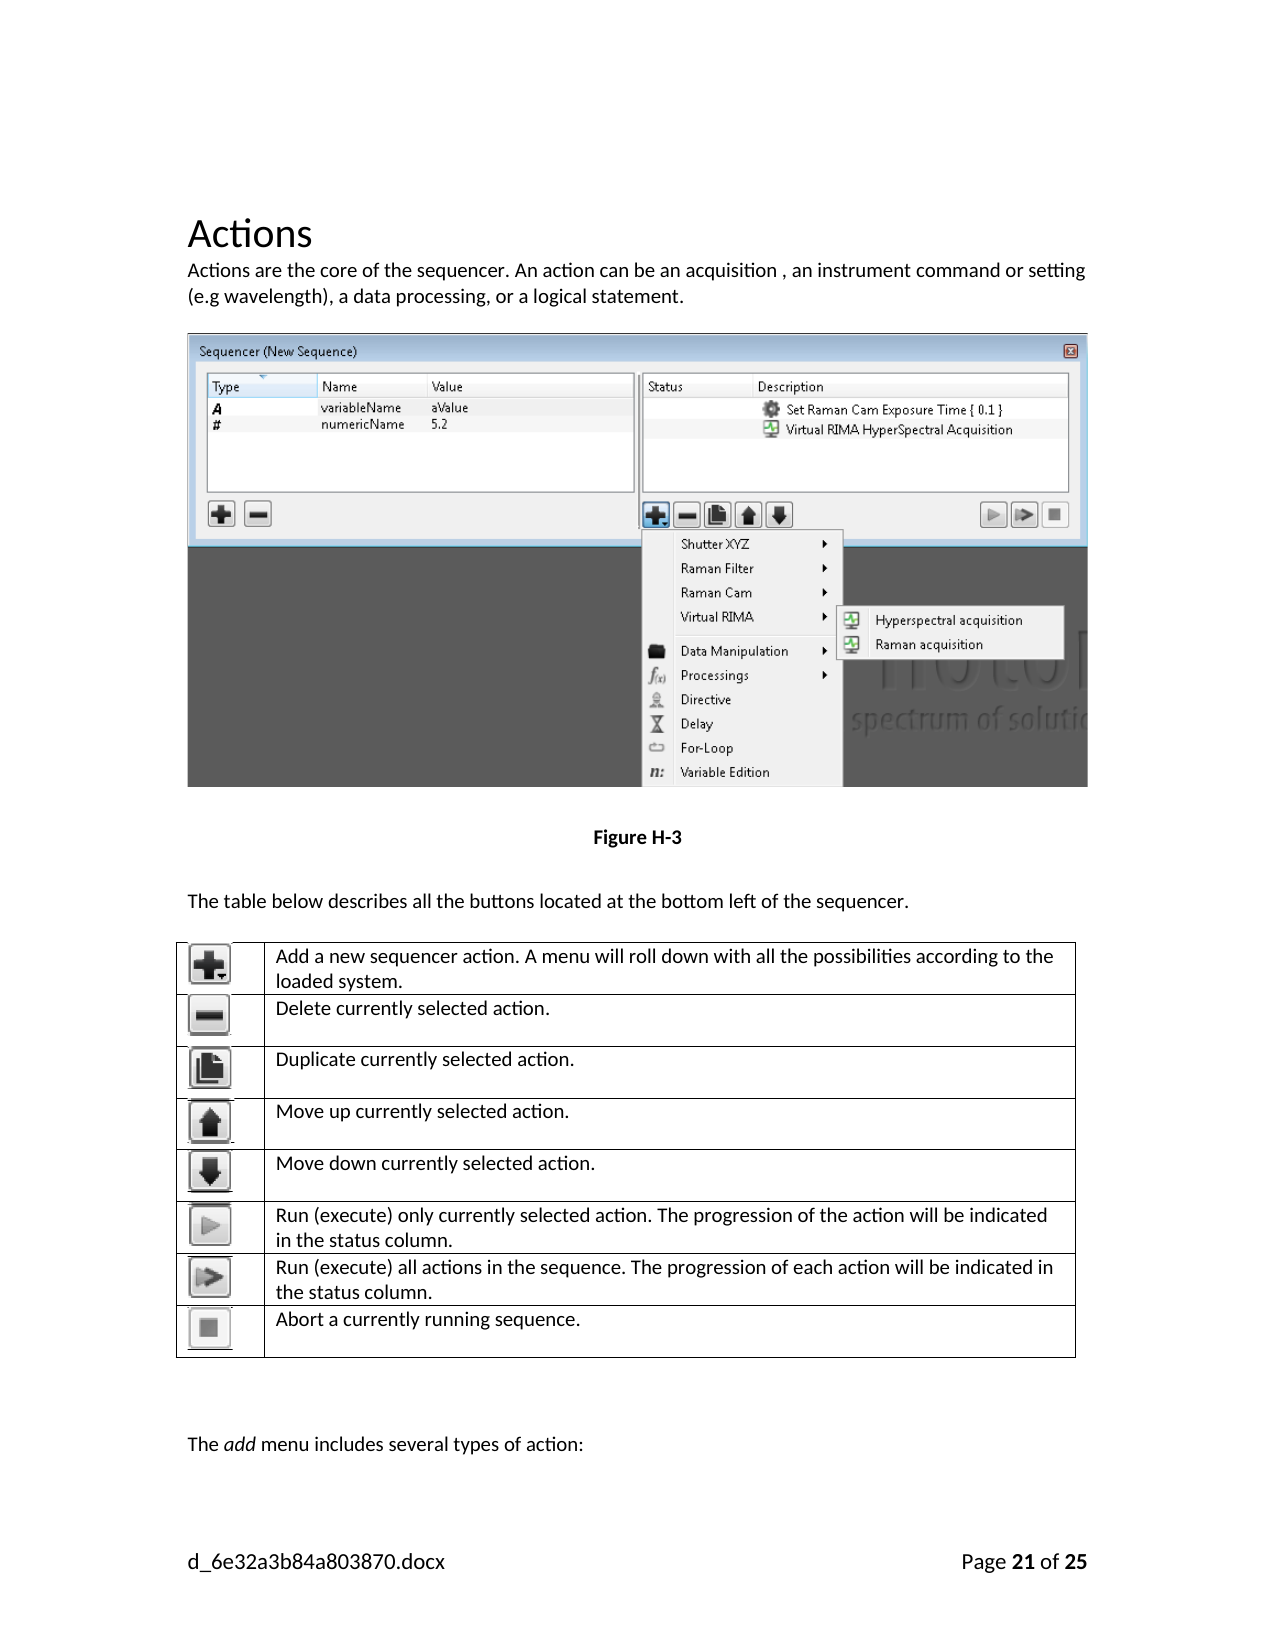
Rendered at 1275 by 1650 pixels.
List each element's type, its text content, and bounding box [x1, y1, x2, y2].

text The add menu includes several types of action: [187, 1431, 1087, 1457]
table_cell Duplicate currently selected action. [265, 1047, 1075, 1097]
table_header [177, 943, 264, 994]
picture [187, 942, 233, 987]
table_cell [177, 995, 264, 1046]
picture [187, 994, 232, 1036]
picture [187, 1202, 232, 1246]
table_cell [177, 1150, 264, 1201]
picture [187, 1098, 235, 1144]
text Actions are the core of the sequencer. An action can be an acquisition , an instrument command or setting (e.g wavelength), a data processing, or a logical statement. [187, 258, 1087, 308]
table_cell Delete currently selected action. [265, 995, 1075, 1046]
table_cell Move down currently selected action. [265, 1150, 1075, 1201]
table_cell Move up currently selected action. [265, 1099, 1075, 1149]
picture [187, 1150, 233, 1193]
picture [187, 1306, 233, 1350]
table_cell Abort a currently running sequence. [265, 1306, 1075, 1357]
subtitle Actions [187, 207, 1087, 258]
table_header Add a new sequencer action. A menu will roll down with all the possibilities according to the loaded system. [265, 943, 1075, 994]
table_cell [177, 1099, 264, 1149]
table_cell [177, 1306, 264, 1357]
text Figure H-3 [187, 824, 1087, 850]
picture [187, 1254, 233, 1300]
table_cell [177, 1047, 264, 1097]
table_cell [177, 1254, 264, 1305]
picture [187, 1046, 232, 1089]
table_cell Run (execute) all actions in the sequence. The progression of each action will be indicated in the status column. [265, 1254, 1075, 1305]
table_cell Run (execute) only currently selected action. The progression of the action will be indicated in the status column. [265, 1202, 1075, 1253]
table_cell [177, 1202, 264, 1253]
text The table below describes all the buttons located at the bottom left of the sequencer. [187, 888, 1087, 913]
